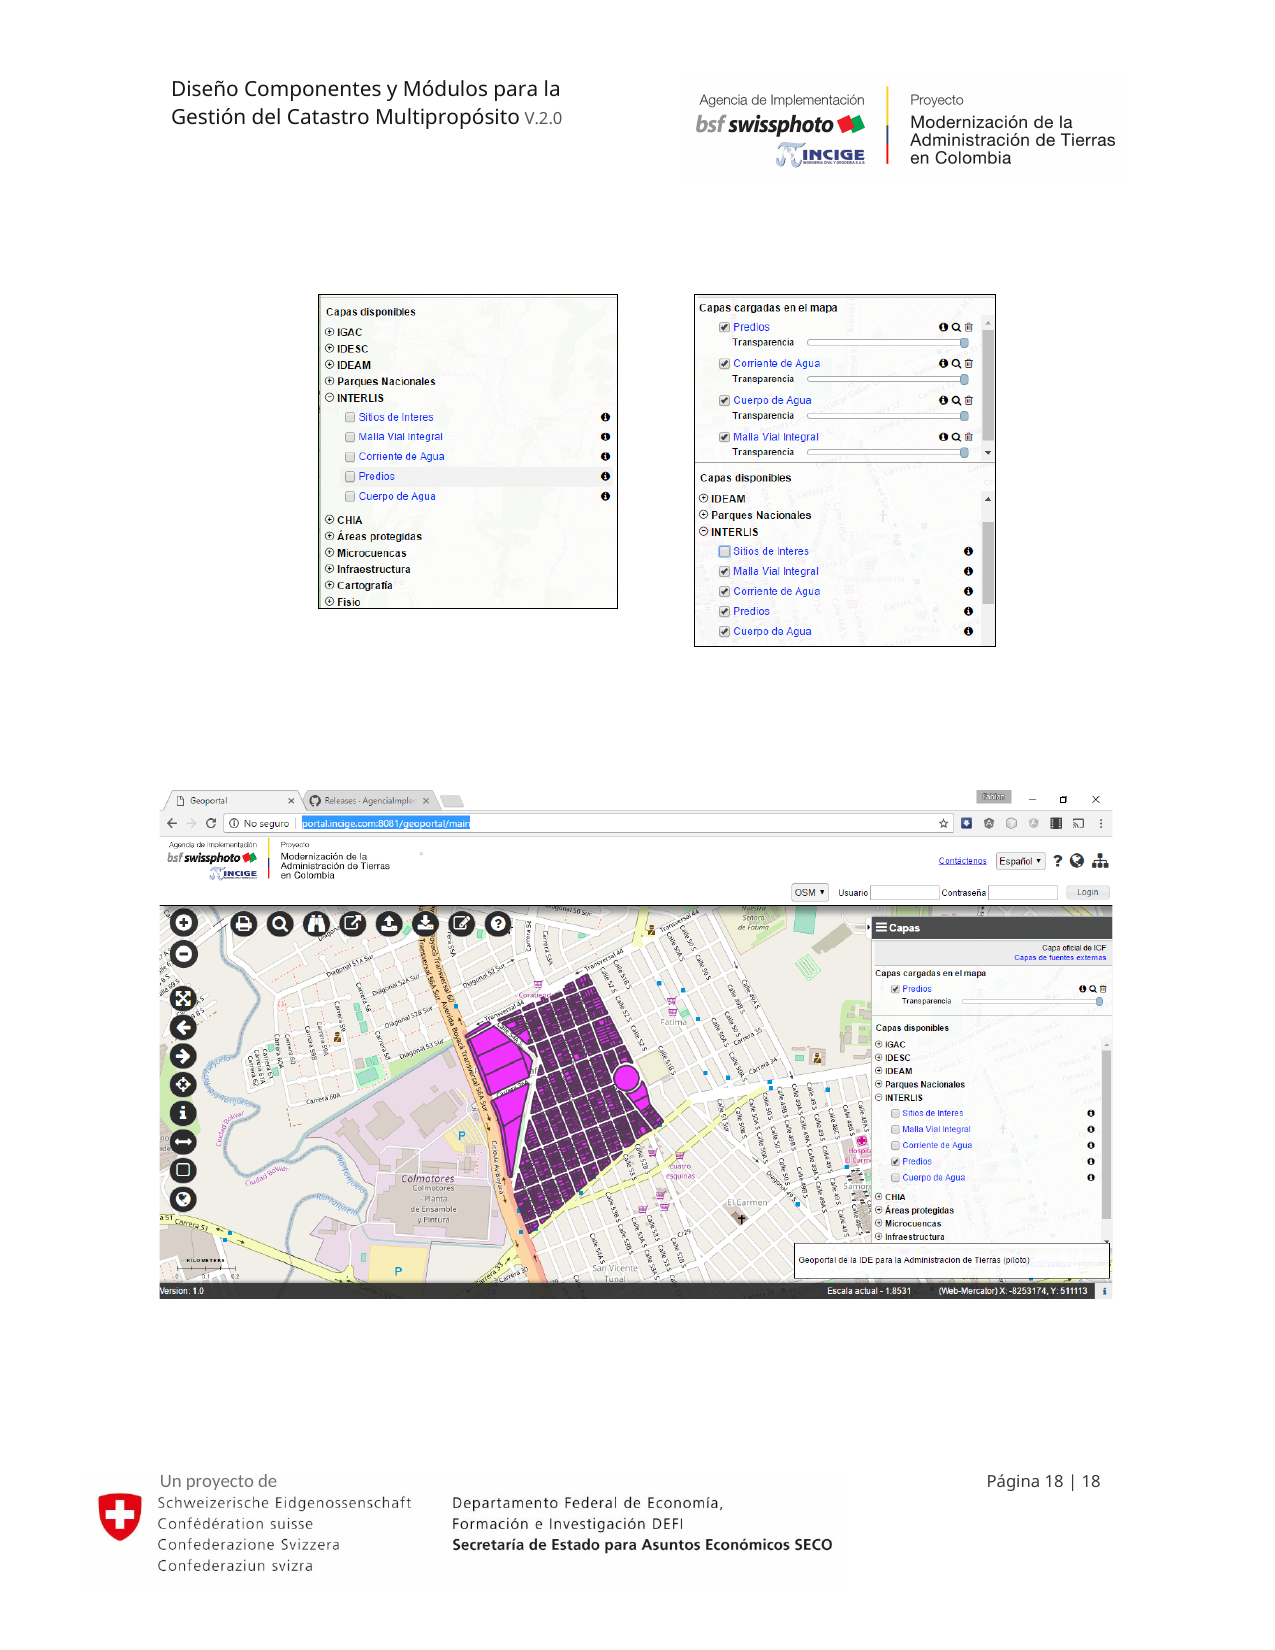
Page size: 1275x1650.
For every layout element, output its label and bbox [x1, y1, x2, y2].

picture [681, 73, 1129, 179]
picture [695, 295, 995, 646]
picture [319, 295, 617, 608]
picture [159, 790, 1113, 1299]
picture [162, 1475, 168, 1486]
picture [80, 1475, 849, 1588]
